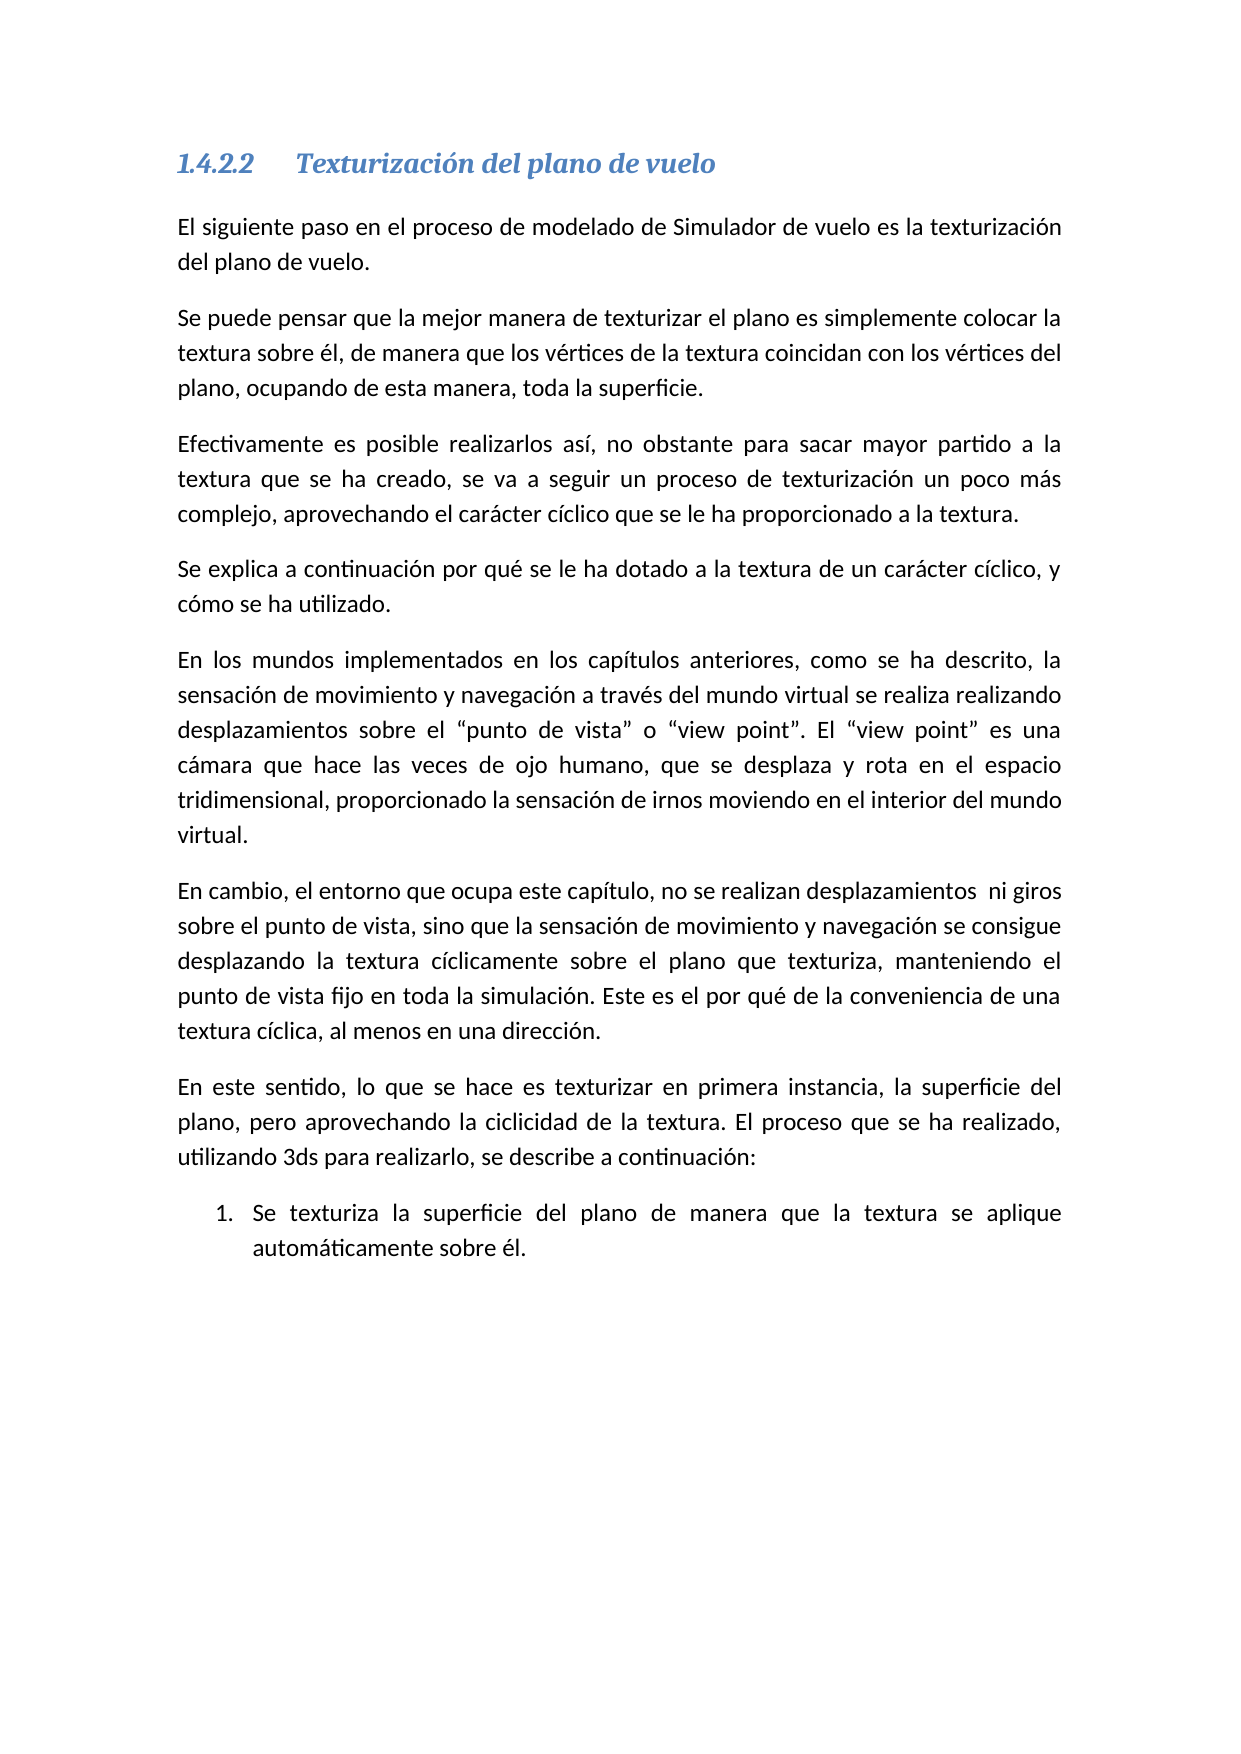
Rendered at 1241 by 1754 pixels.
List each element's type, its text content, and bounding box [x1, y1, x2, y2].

text Se explica a continuación por qué se le ha dotado a la textura de un carácter cíclico, y cómo se ha utilizado. [177, 554, 1063, 619]
list Se texturiza la superficie del plano de manera que la textura se aplique automáticamente sobre él. [215, 1197, 1063, 1262]
text Se puede pensar que la mejor manera de texturizar el plano es simplemente colocar la textura sobre él, de manera que los vértices de la textura coincidan con los vértices del plano, ocupando de esta manera, toda la superficie. [177, 302, 1063, 402]
text El siguiente paso en el proceso de modelado de Simulador de vuelo es la texturización del plano de vuelo. [177, 211, 1063, 277]
text En este sentido, lo que se hace es texturizar en primera instancia, la superficie del plano, pero aprovechando la ciclicidad de la textura. El proceso que se ha realizado, utilizando 3ds para realizarlo, se describe a continuación: [177, 1071, 1063, 1172]
text En los mundos implementados en los capítulos anteriores, como se ha descrito, la sensación de movimiento y navegación a través del mundo virtual se realiza realizando desplazamientos sobre el “punto de vista” o “view point”. El “view point” es una cámara que hace las veces de ojo humano, que se desplaza y rota en el espacio tridimensional, proporcionado la sensación de irnos moviendo en el interior del mundo virtual. [177, 644, 1063, 850]
subtitle Texturización del plano de vuelo [177, 148, 1063, 181]
text En cambio, el entorno que ocupa este capítulo, no se realizan desplazamientos ni giros sobre el punto de vista, sino que la sensación de movimiento y navegación se consigue desplazando la textura cíclicamente sobre el plano que texturiza, manteniendo el punto de vista fijo en toda la simulación. Este es el por qué de la conveniencia de una textura cíclica, al menos en una dirección. [177, 875, 1063, 1046]
text Efectivamente es posible realizarlos así, no obstante para sacar mayor partido a la textura que se ha creado, se va a seguir un proceso de texturización un poco más complejo, aprovechando el carácter cíclico que se le ha proporcionado a la textura. [177, 428, 1063, 528]
